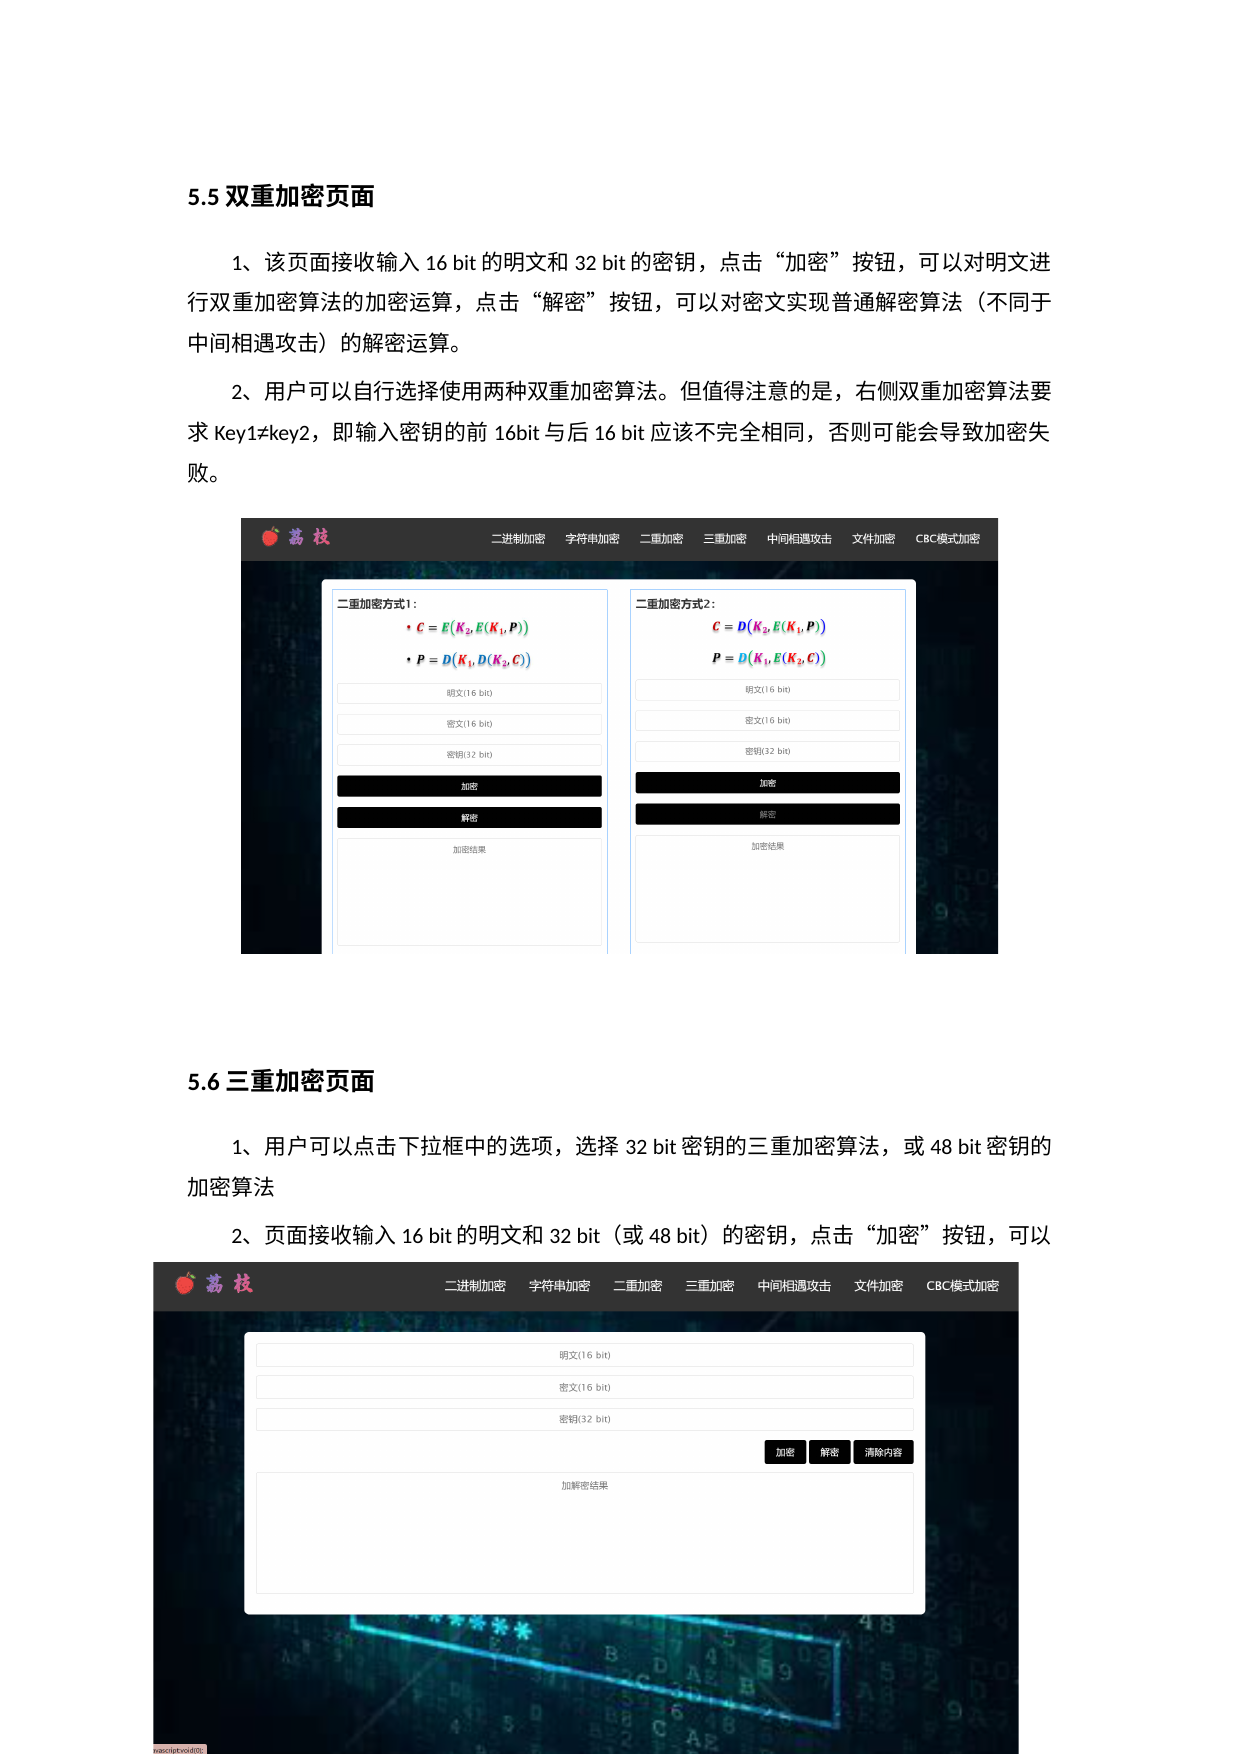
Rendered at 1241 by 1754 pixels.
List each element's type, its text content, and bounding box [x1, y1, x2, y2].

text 5.5 双重加密页面 [187, 162, 1053, 227]
text 2、页面接收输入16 bit的明文和32 bit（或48 bit）的密钥，点击“加密”按钮，可以对明文进行三重加密算法的加密运算，点击“解密”按钮，可以对密文实现解密运算。（注意，三重加密不存在中间相遇攻击，只能使用普通的、高时间代价的方式进行解密） [187, 1218, 1053, 1251]
picture [241, 518, 999, 954]
text 2、用户可以自行选择使用两种双重加密算法。但值得注意的是，右侧双重加密算法要求Key1≠key2，即输入密钥的前16bit与后16 bit应该不完全相同，否则可能会导致加密失败。 [187, 374, 1053, 488]
text 1、该页面接收输入16 bit的明文和32 bit的密钥，点击“加密”按钮，可以对明文进行双重加密算法的加密运算，点击“解密”按钮，可以对密文实现普通解密算法（不同于中间相遇攻击）的解密运算。 [187, 244, 1053, 358]
text 1、用户可以点击下拉框中的选项，选择32 bit密钥的三重加密算法，或48 bit密钥的加密算法 [187, 1129, 1053, 1202]
text 5.6 三重加密页面 [187, 1047, 1053, 1112]
picture [153, 1262, 1019, 1754]
